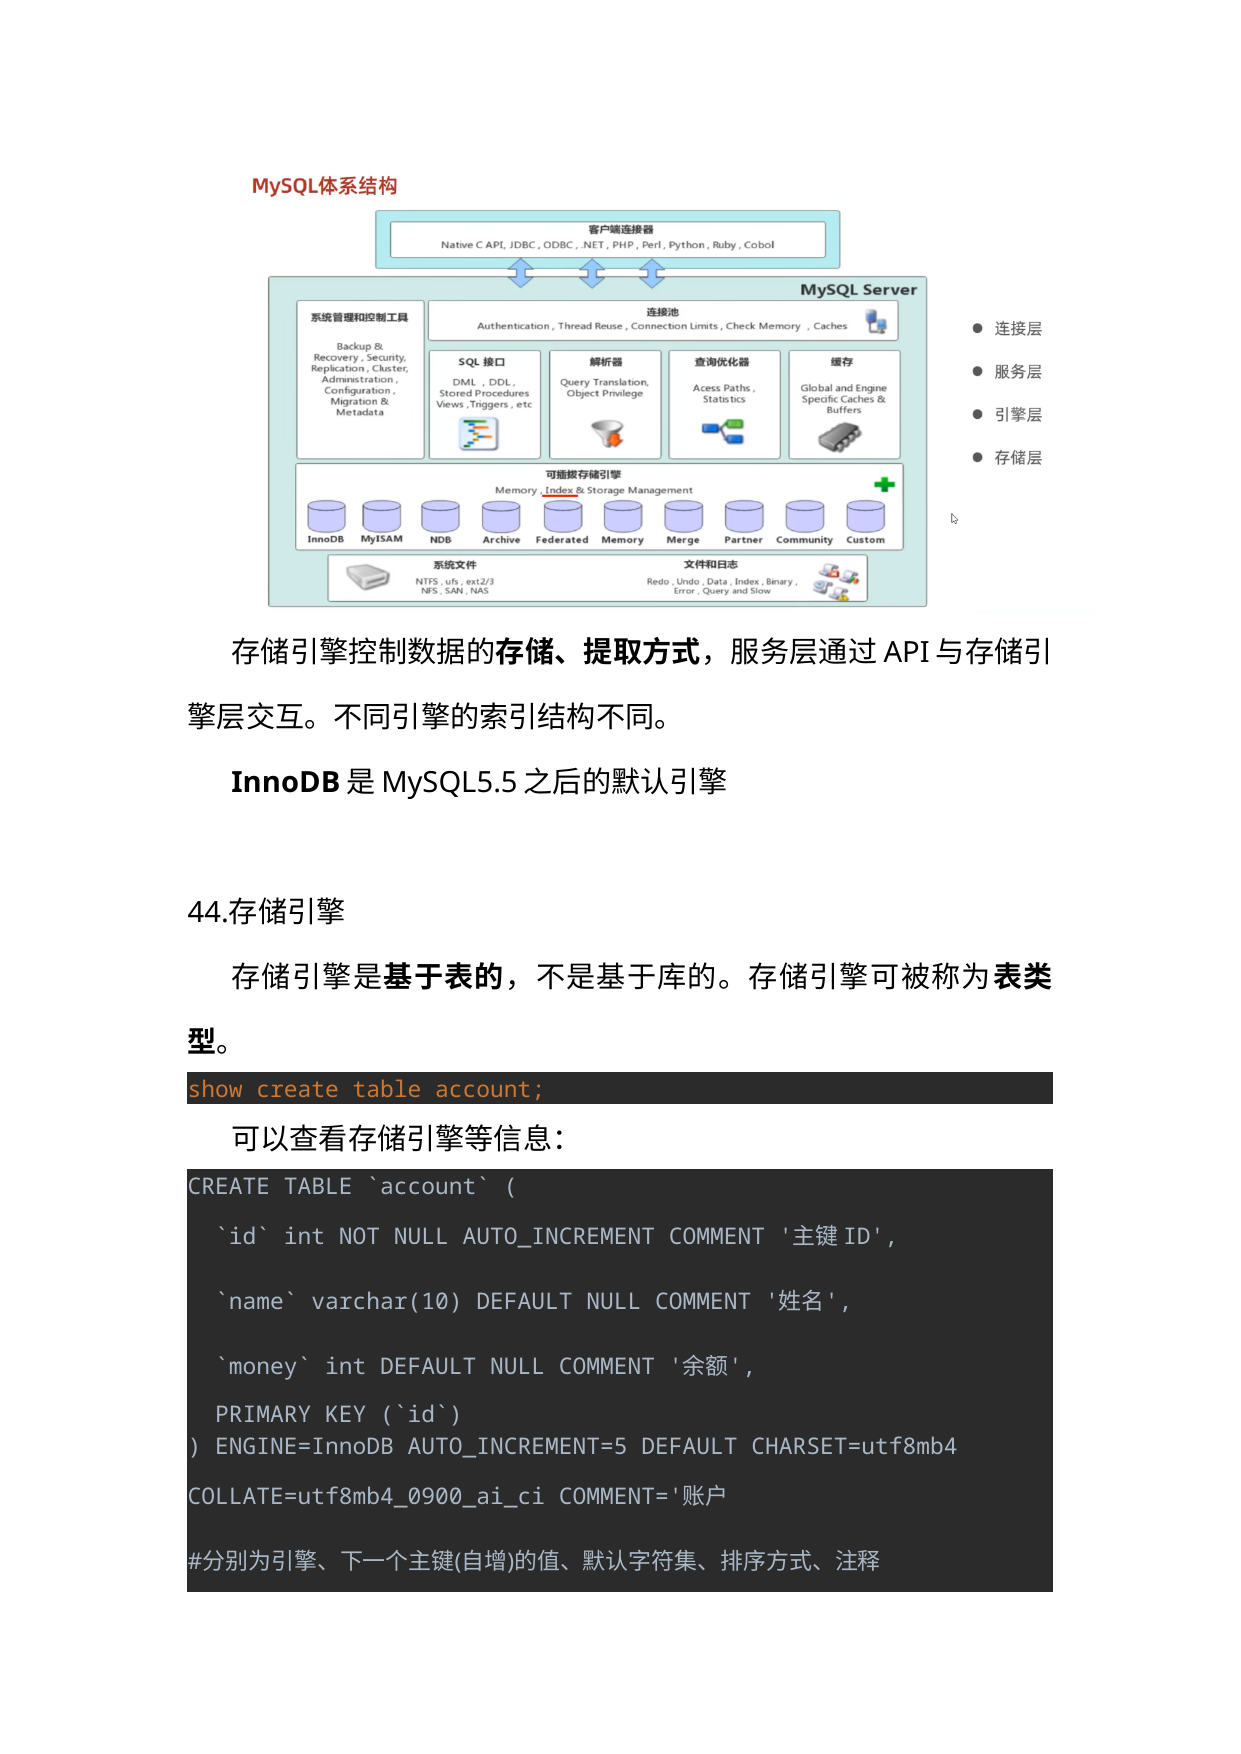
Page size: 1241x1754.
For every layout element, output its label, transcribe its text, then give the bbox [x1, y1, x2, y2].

picture [231, 162, 1096, 613]
list 存储引擎控制数据的存储、提取方式，服务层通过API与存储引擎层交互。不同引擎的索引结构不同。 [187, 617, 1053, 747]
list 44.存储引擎 [187, 877, 1053, 942]
list 可以查看存储引擎等信息： [187, 1104, 1053, 1169]
text show create table account; [187, 1072, 1053, 1104]
text CREATE TABLE `account` ( `id` int NOT NULL AUTO_INCREMENT COMMENT '主键ID', `name` varchar(10) DEFAULT NULL COMMENT '姓名', `money` int DEFAULT NULL COMMENT '余额', PRIMARY KEY (`id`) ) ENGINE=InnoDB AUTO_INCREMENT=5 DEFAULT CHARSET=utf8mb4 COLLATE=utf8mb4_0900_ai_ci COMMENT='账户 [187, 1169, 1053, 1527]
list InnoDB是MySQL5.5之后的默认引擎 [187, 747, 1053, 812]
text #分别为引擎、下一个主键(自增)的值、默认字符集、排序方式、注释 [187, 1527, 1053, 1592]
list 存储引擎是基于表的，不是基于库的。存储引擎可被称为表类型。 [187, 942, 1053, 1072]
